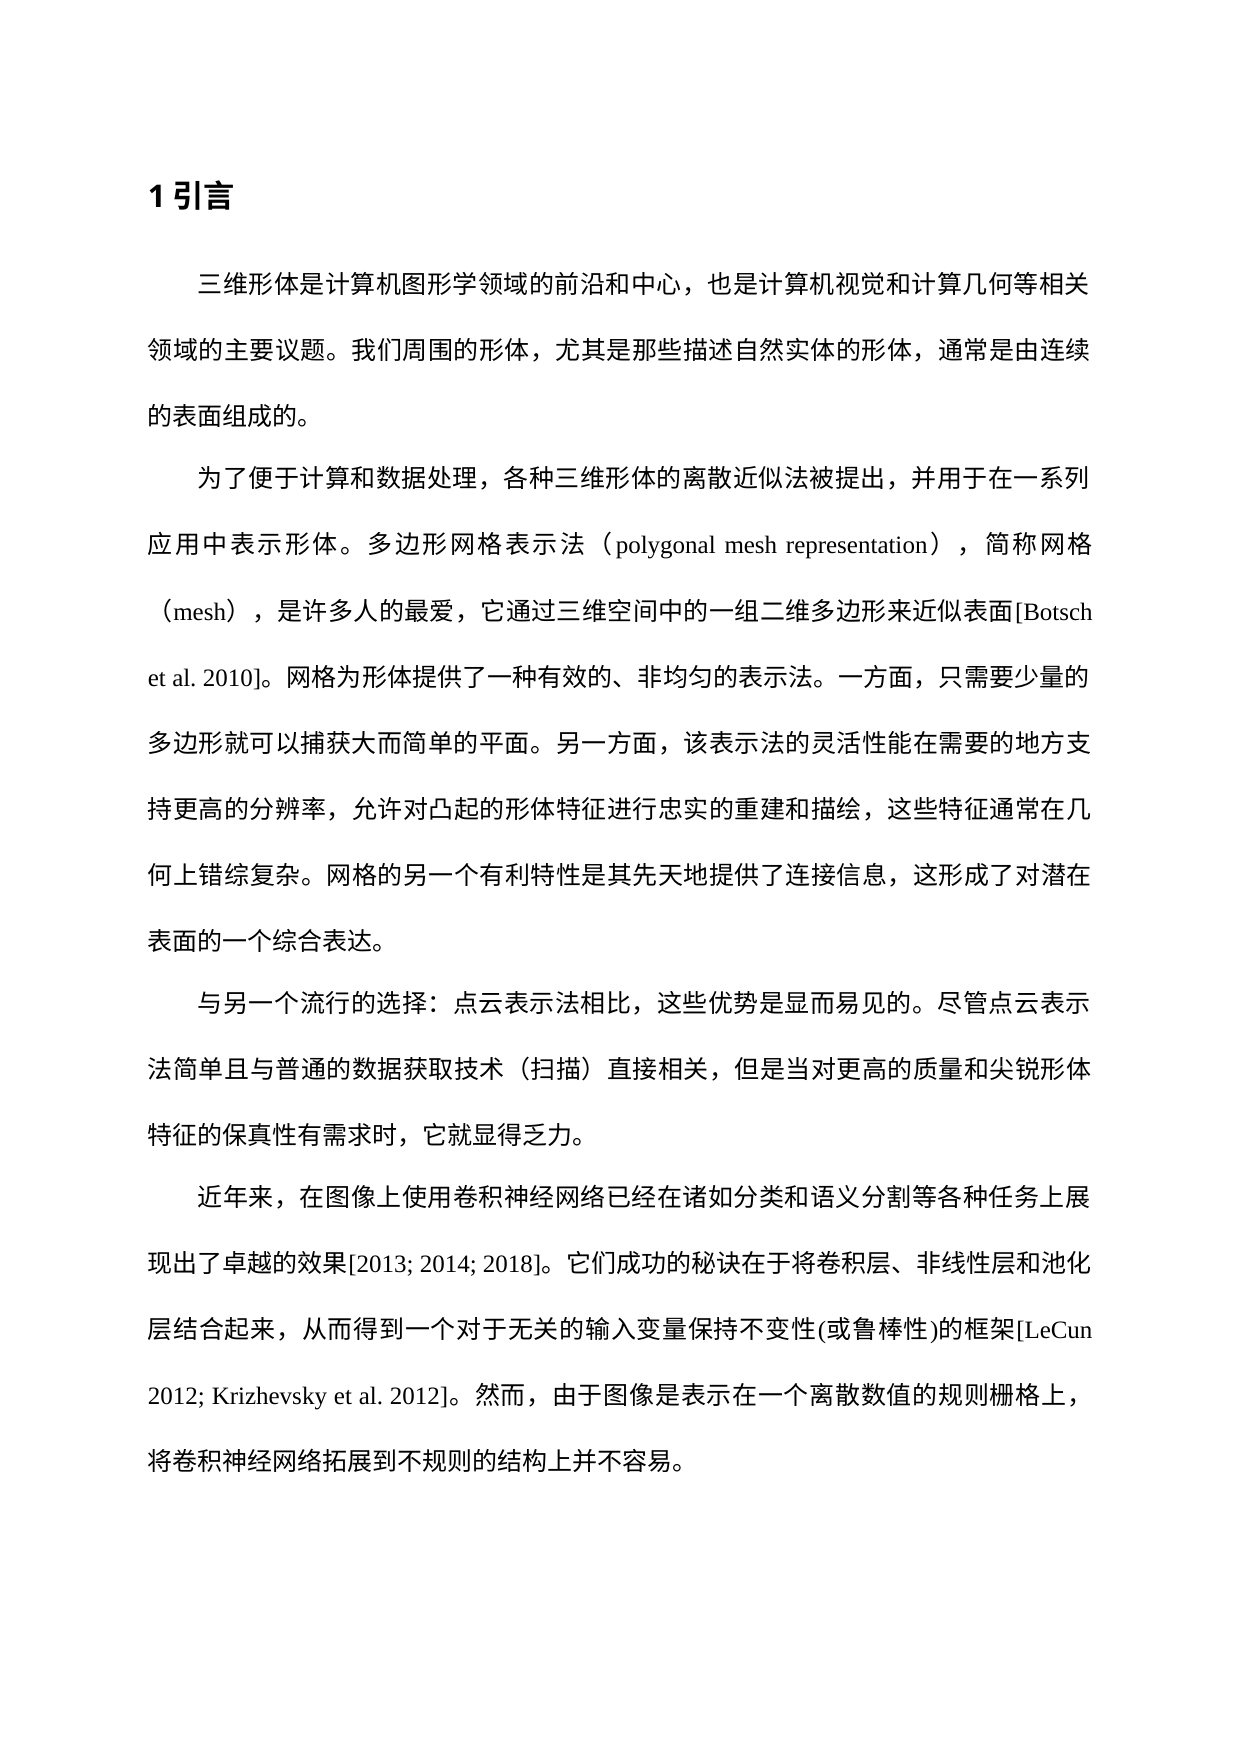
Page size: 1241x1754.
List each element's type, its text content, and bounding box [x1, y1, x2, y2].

text 近年来，在图像上使用卷积神经网络已经在诸如分类和语义分割等各种任务上展现出了卓越的效果[2013; 2014; 2018]。它们成功的秘诀在于将卷积层、非线性层和池化层结合起来，从而得到一个对于无关的输入变量保持不变性(或鲁棒性)的框架[LeCun 2012; Krizhevsky et al. 2012]。然而，由于图像是表示在一个离散数值的规则栅格上，将卷积神经网络拓展到不规则的结构上并不容易。 [148, 1174, 1092, 1482]
text 与另一个流行的选择：点云表示法相比，这些优势是显而易见的。尽管点云表示法简单且与普通的数据获取技术（扫描）直接相关，但是当对更高的质量和尖锐形体特征的保真性有需求时，它就显得乏力。 [148, 979, 1092, 1156]
text 为了便于计算和数据处理，各种三维形体的离散近似法被提出，并用于在一系列应用中表示形体。多边形网格表示法（polygonal mesh representation），简称网格（mesh），是许多人的最爱，它通过三维空间中的一组二维多边形来近似表面[Botsch et al. 2010]。网格为形体提供了一种有效的、非均匀的表示法。一方面，只需要少量的多边形就可以捕获大而简单的平面。另一方面，该表示法的灵活性能在需要的地方支持更高的分辨率，允许对凸起的形体特征进行忠实的重建和描绘，这些特征通常在几何上错综复杂。网格的另一个有利特性是其先天地提供了连接信息，这形成了对潜在表面的一个综合表达。 [148, 455, 1092, 961]
title 1引言 [148, 150, 1092, 238]
text 三维形体是计算机图形学领域的前沿和中心，也是计算机视觉和计算几何等相关领域的主要议题。我们周围的形体，尤其是那些描述自然实体的形体，通常是由连续的表面组成的。 [148, 261, 1092, 437]
